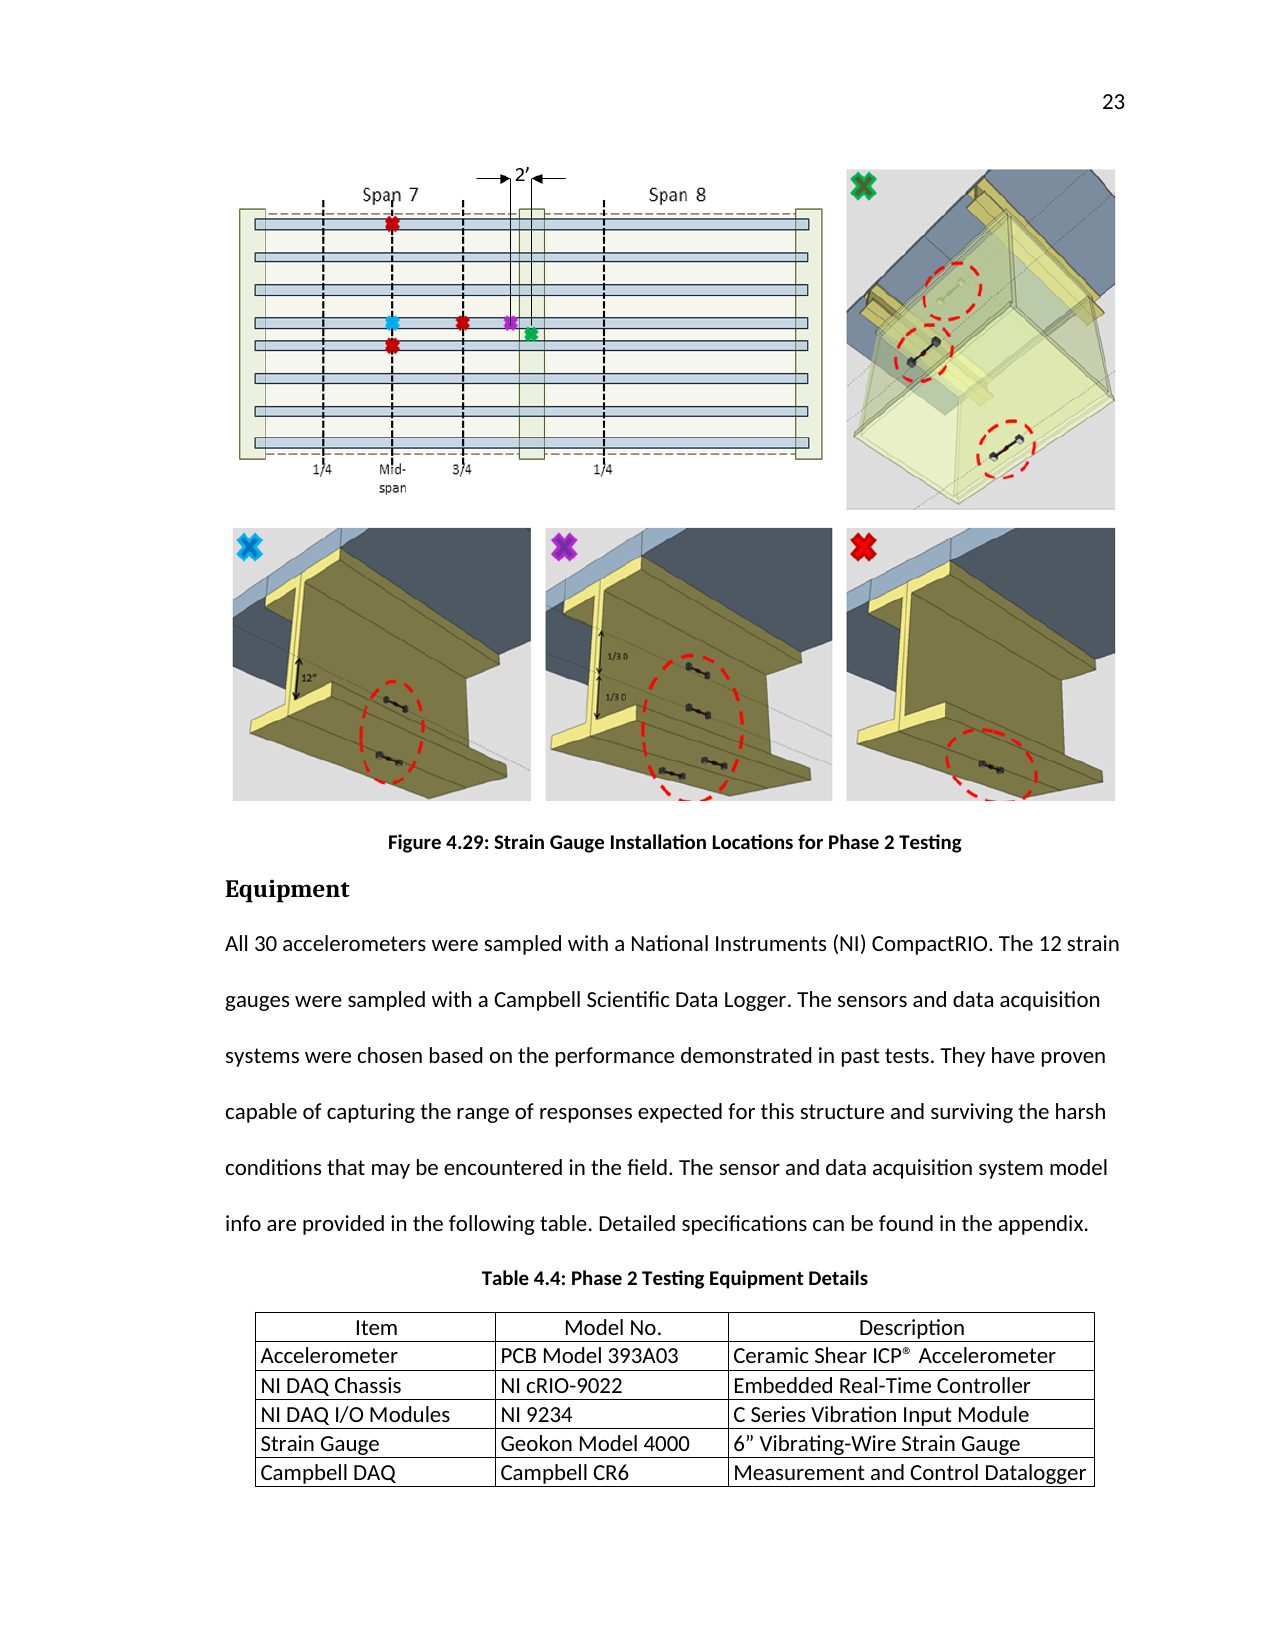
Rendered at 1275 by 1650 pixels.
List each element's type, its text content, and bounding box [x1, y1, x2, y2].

table_cell NI 9234 [496, 1400, 728, 1428]
table_cell NI DAQ Chassis [256, 1371, 495, 1399]
table_header Model No. [496, 1313, 728, 1341]
table_cell Campbell CR6 [496, 1458, 728, 1486]
text All 30 accelerometers were sampled with a National Instruments (NI) CompactRIO. The 12 strain gauges were sampled with a Campbell Scientific Data Logger. The sensors and data acquisition systems were chosen based on the performance demonstrated in past tests. They have proven capable of capturing the range of responses expected for this structure and surviving the harsh conditions that may be encountered in the field. The sensor and data acquisition system model info are provided in the following table. Detailed specifications can be found in the appendix. [225, 929, 1125, 1237]
table_cell C Series Vibration Input Module [729, 1400, 1094, 1428]
table_cell Campbell DAQ [256, 1458, 495, 1486]
table_cell PCB Model 393A03 [496, 1342, 728, 1370]
table_cell Strain Gauge [256, 1429, 495, 1457]
table_cell Geokon Model 4000 [496, 1429, 728, 1457]
subtitle Equipment [225, 875, 1125, 904]
table_cell 6” Vibrating-Wire Strain Gauge [729, 1429, 1094, 1457]
table_header Item [256, 1313, 495, 1341]
table_cell NI cRIO-9022 [496, 1371, 728, 1399]
table_cell Accelerometer [256, 1342, 495, 1370]
table_cell NI DAQ I/O Modules [256, 1400, 495, 1428]
table_header Description [729, 1313, 1094, 1341]
table_cell Embedded Real-Time Controller [729, 1371, 1094, 1399]
table_cell Ceramic Shear ICP® Accelerometer [729, 1342, 1094, 1370]
table_cell Measurement and Control Datalogger [729, 1458, 1094, 1486]
picture [225, 156, 1125, 801]
